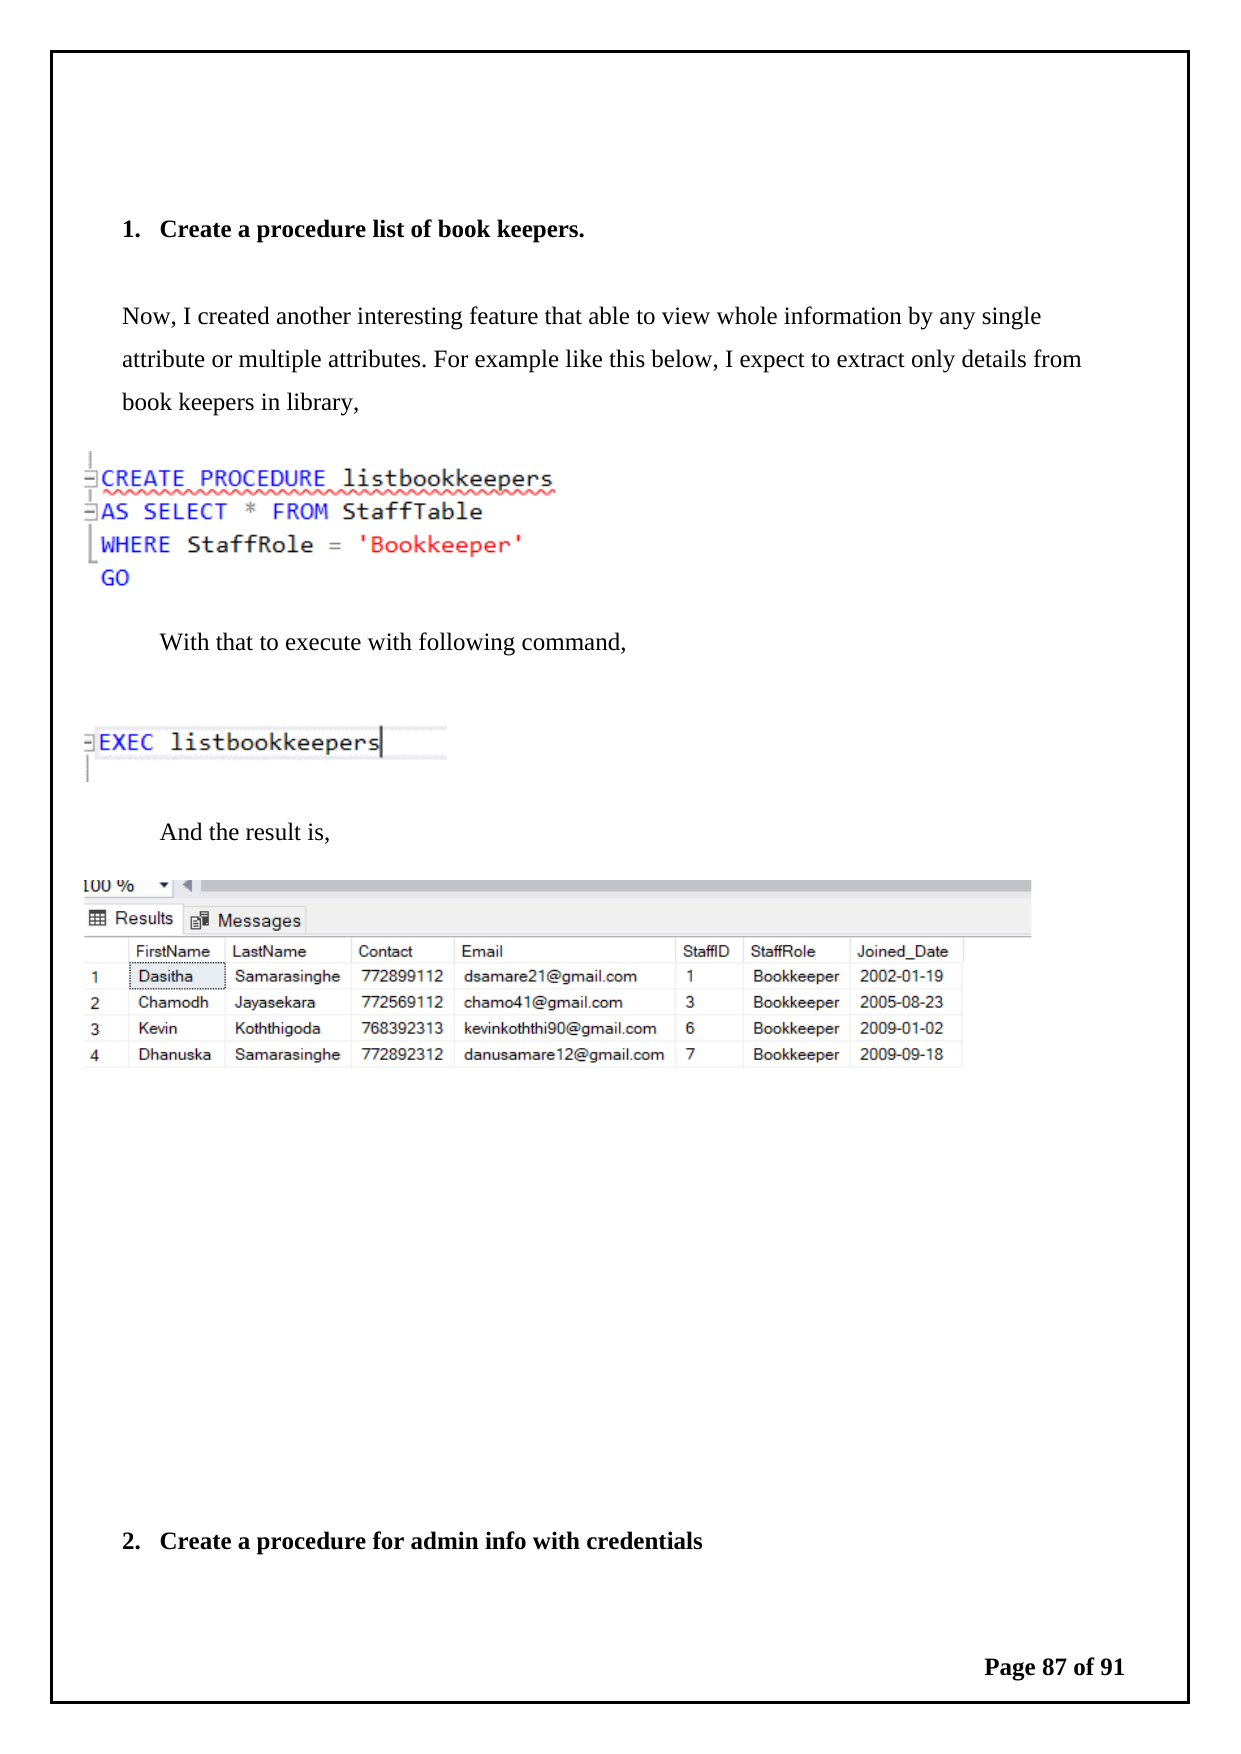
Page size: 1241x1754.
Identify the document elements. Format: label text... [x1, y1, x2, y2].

picture [84, 451, 568, 592]
text With that to execute with following command, [84, 627, 1125, 656]
text Now, I created another interesting feature that able to view whole information by any single attribute or multiple attributes. For example like this below, I expect to extract only details from book keepers in library, [122, 301, 1125, 416]
list Create a procedure for admin info with credentials [122, 1526, 1125, 1554]
picture [84, 880, 1032, 1107]
text And the result is, [84, 817, 1125, 845]
list Create a procedure list of book keepers. [122, 214, 1125, 243]
picture [84, 690, 447, 782]
